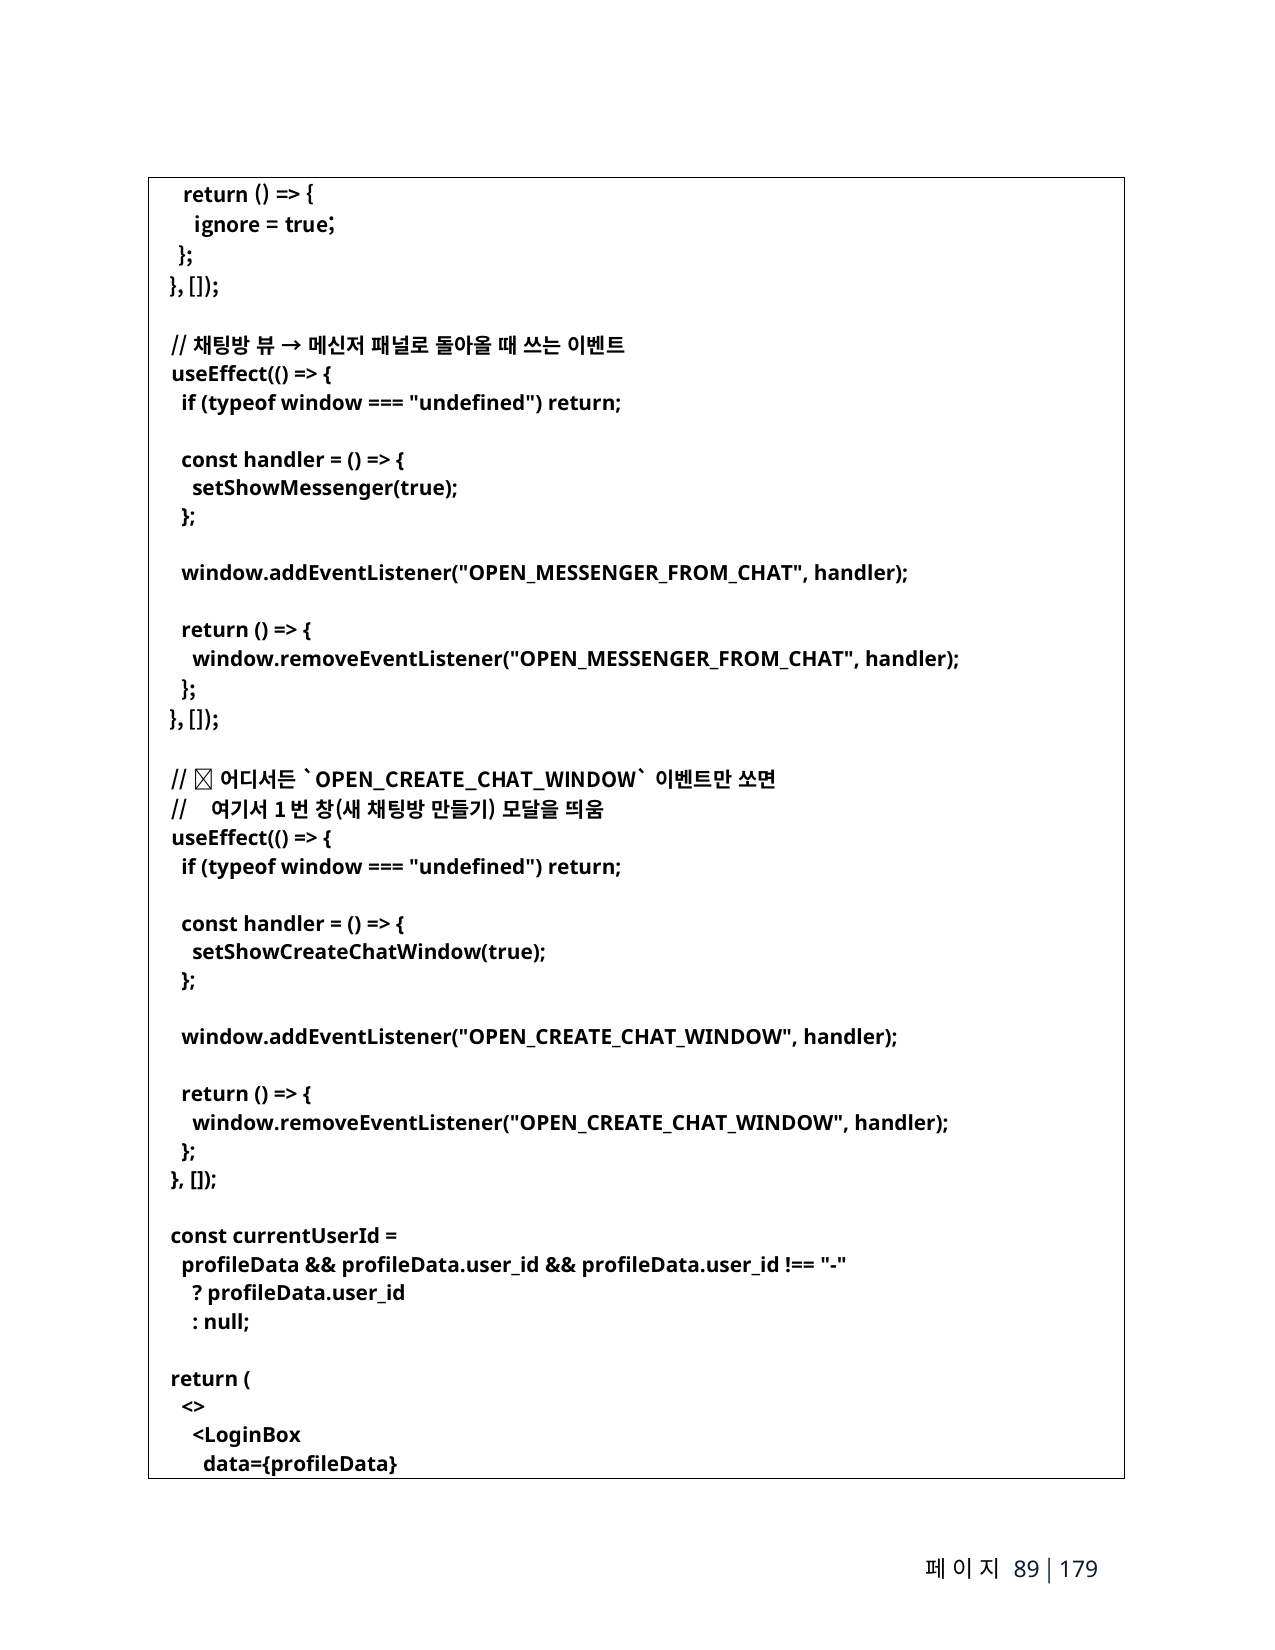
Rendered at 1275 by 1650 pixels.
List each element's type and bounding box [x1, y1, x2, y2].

table_header [149, 178, 1124, 1477]
